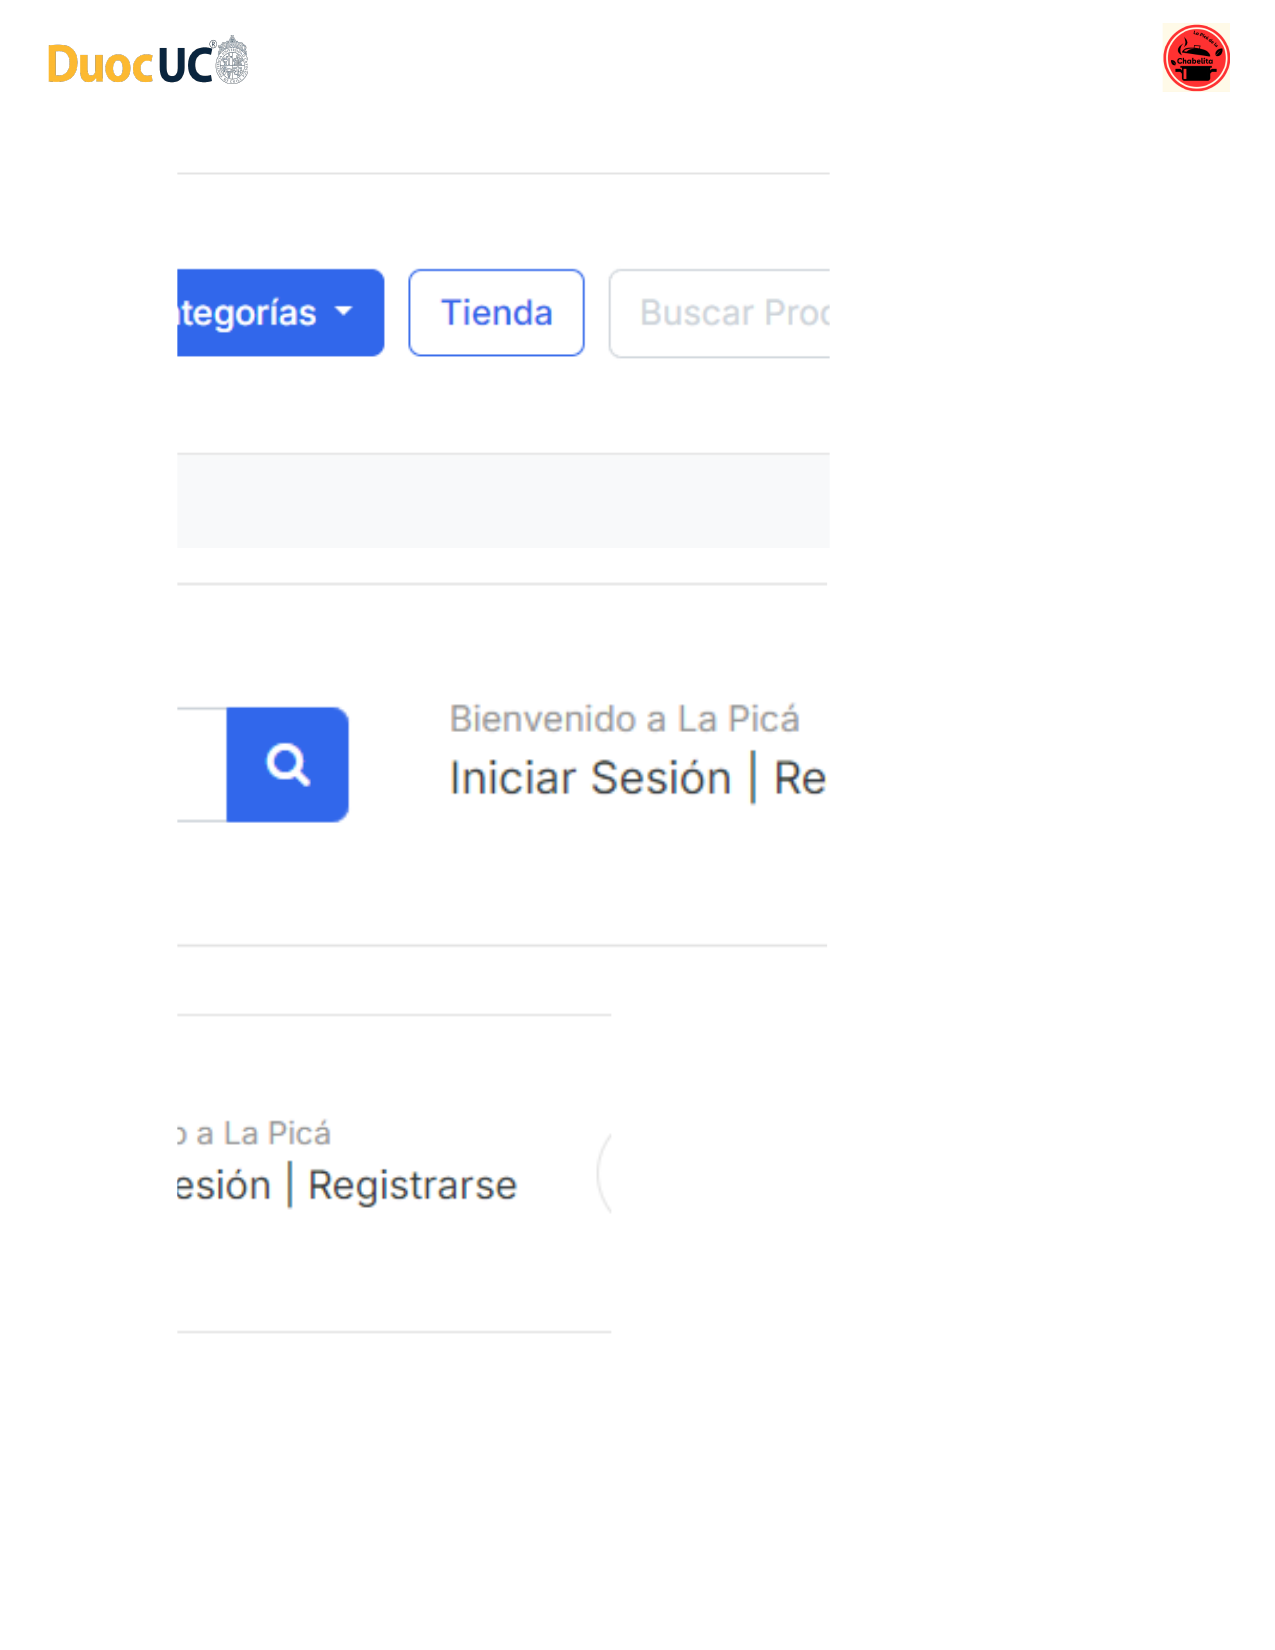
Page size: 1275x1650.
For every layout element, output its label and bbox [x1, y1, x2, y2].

picture [177, 147, 830, 548]
picture [177, 550, 828, 981]
picture [48, 35, 248, 84]
picture [177, 983, 612, 1382]
picture [1162, 23, 1230, 92]
